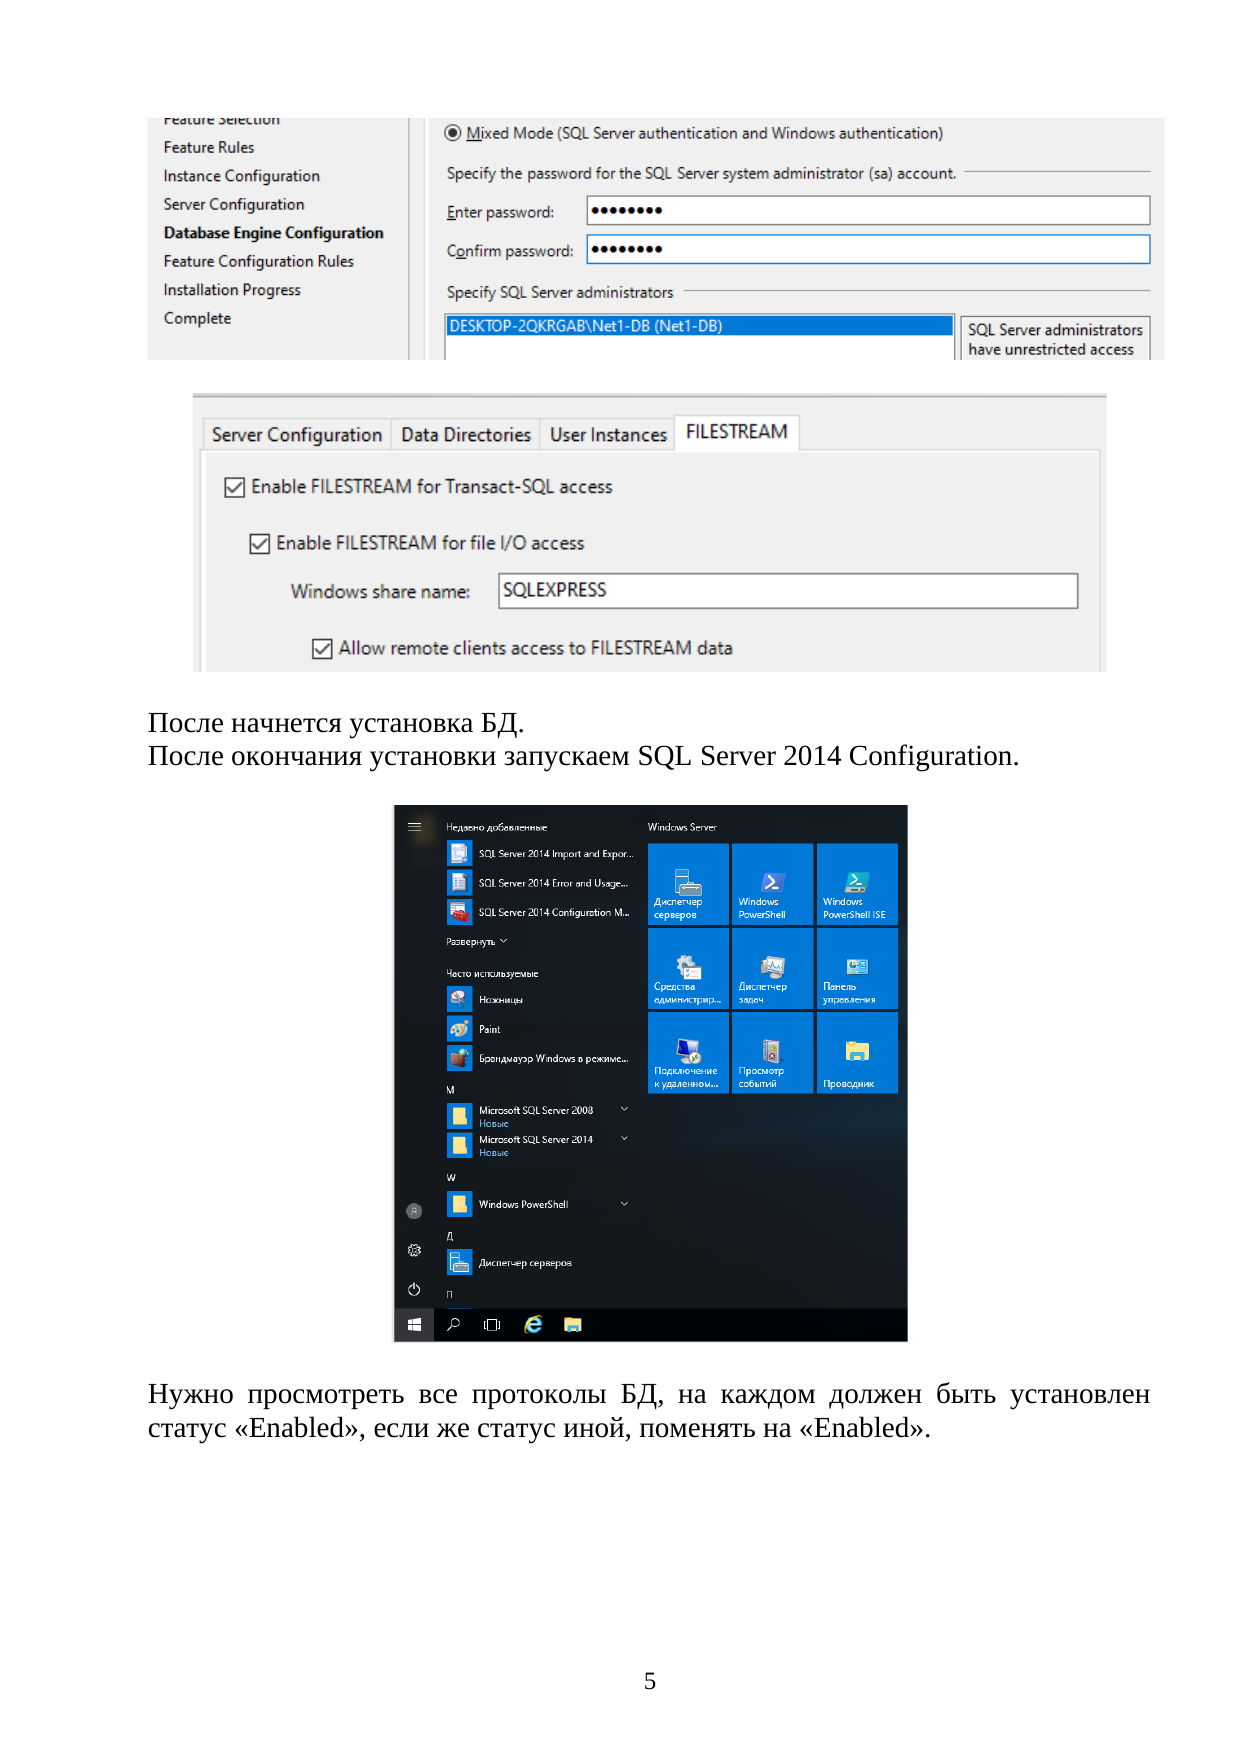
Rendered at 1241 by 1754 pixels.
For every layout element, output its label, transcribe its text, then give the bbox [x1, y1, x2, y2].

picture [147, 118, 1165, 360]
text После окончания установки запускаем SQL Server 2014 Configuration. [148, 738, 1152, 772]
text После начнется установка БД. [148, 705, 1152, 738]
picture [192, 393, 1107, 672]
text Нужно просмотреть все протоколы БД, на каждом должен быть установлен статус «Enabled», если же статус иной, поменять на «Enabled». [148, 1376, 1152, 1443]
picture [391, 805, 908, 1343]
